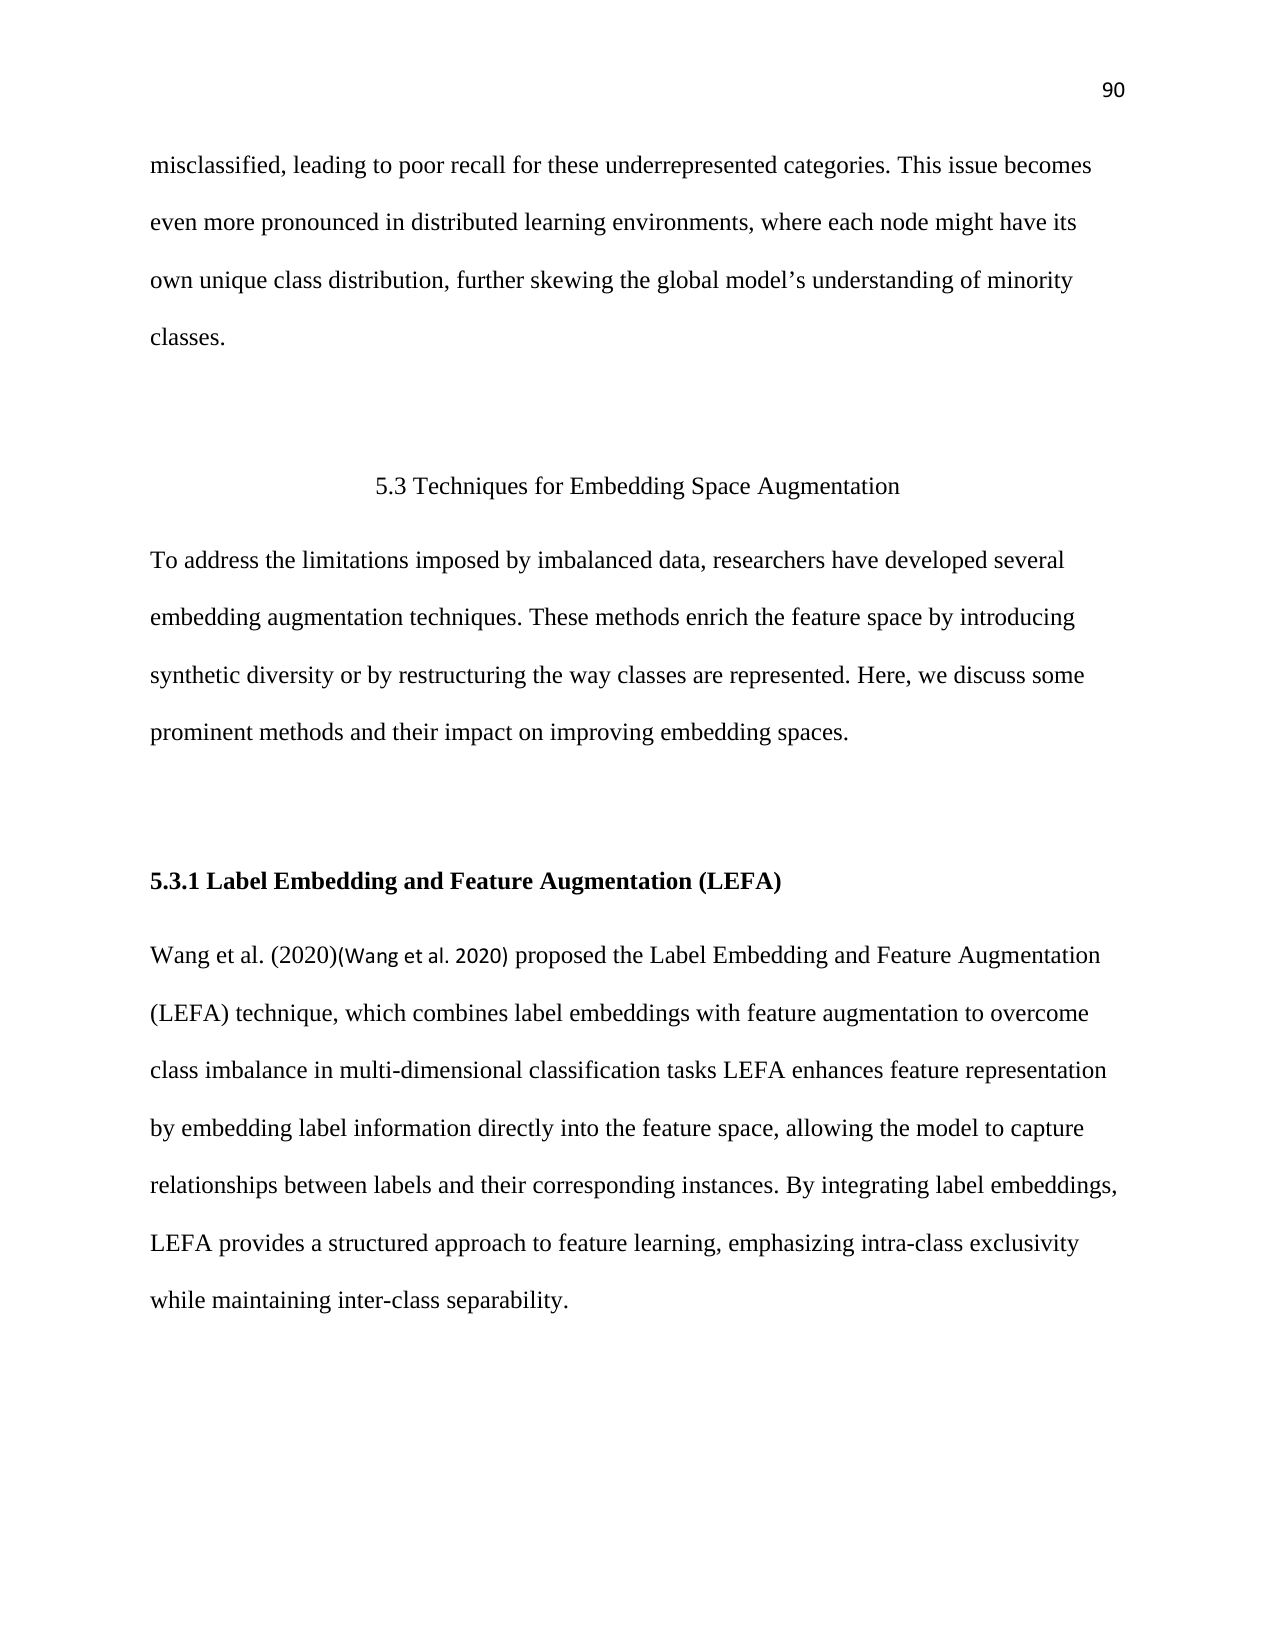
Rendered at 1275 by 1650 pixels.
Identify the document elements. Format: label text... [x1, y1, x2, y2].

text Wang et al. (2020)(Wang et al. 2020) proposed the Label Embedding and Feature Augmentation (LEFA) technique, which combines label embeddings with feature augmentation to overcome class imbalance in multi-dimensional classification tasks LEFA enhances feature representation by embedding label information directly into the feature space, allowing the model to capture relationships between labels and their corresponding instances. By integrating label embeddings, LEFA provides a structured approach to feature learning, emphasizing intra-class exclusivity while maintaining inter-class separability. [150, 940, 1125, 1314]
text To address the limitations imposed by imbalanced data, researchers have developed several embedding augmentation techniques. These methods enrich the feature space by introducing synthetic diversity or by restructuring the way classes are represented. Here, we discuss some prominent methods and their impact on improving embedding spaces. [150, 545, 1125, 746]
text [150, 150, 1125, 351]
text 5.3.1 Label Embedding and Feature Augmentation (LEFA) [150, 866, 1125, 894]
text 5.3 Techniques for Embedding Space Augmentation [150, 471, 1125, 499]
